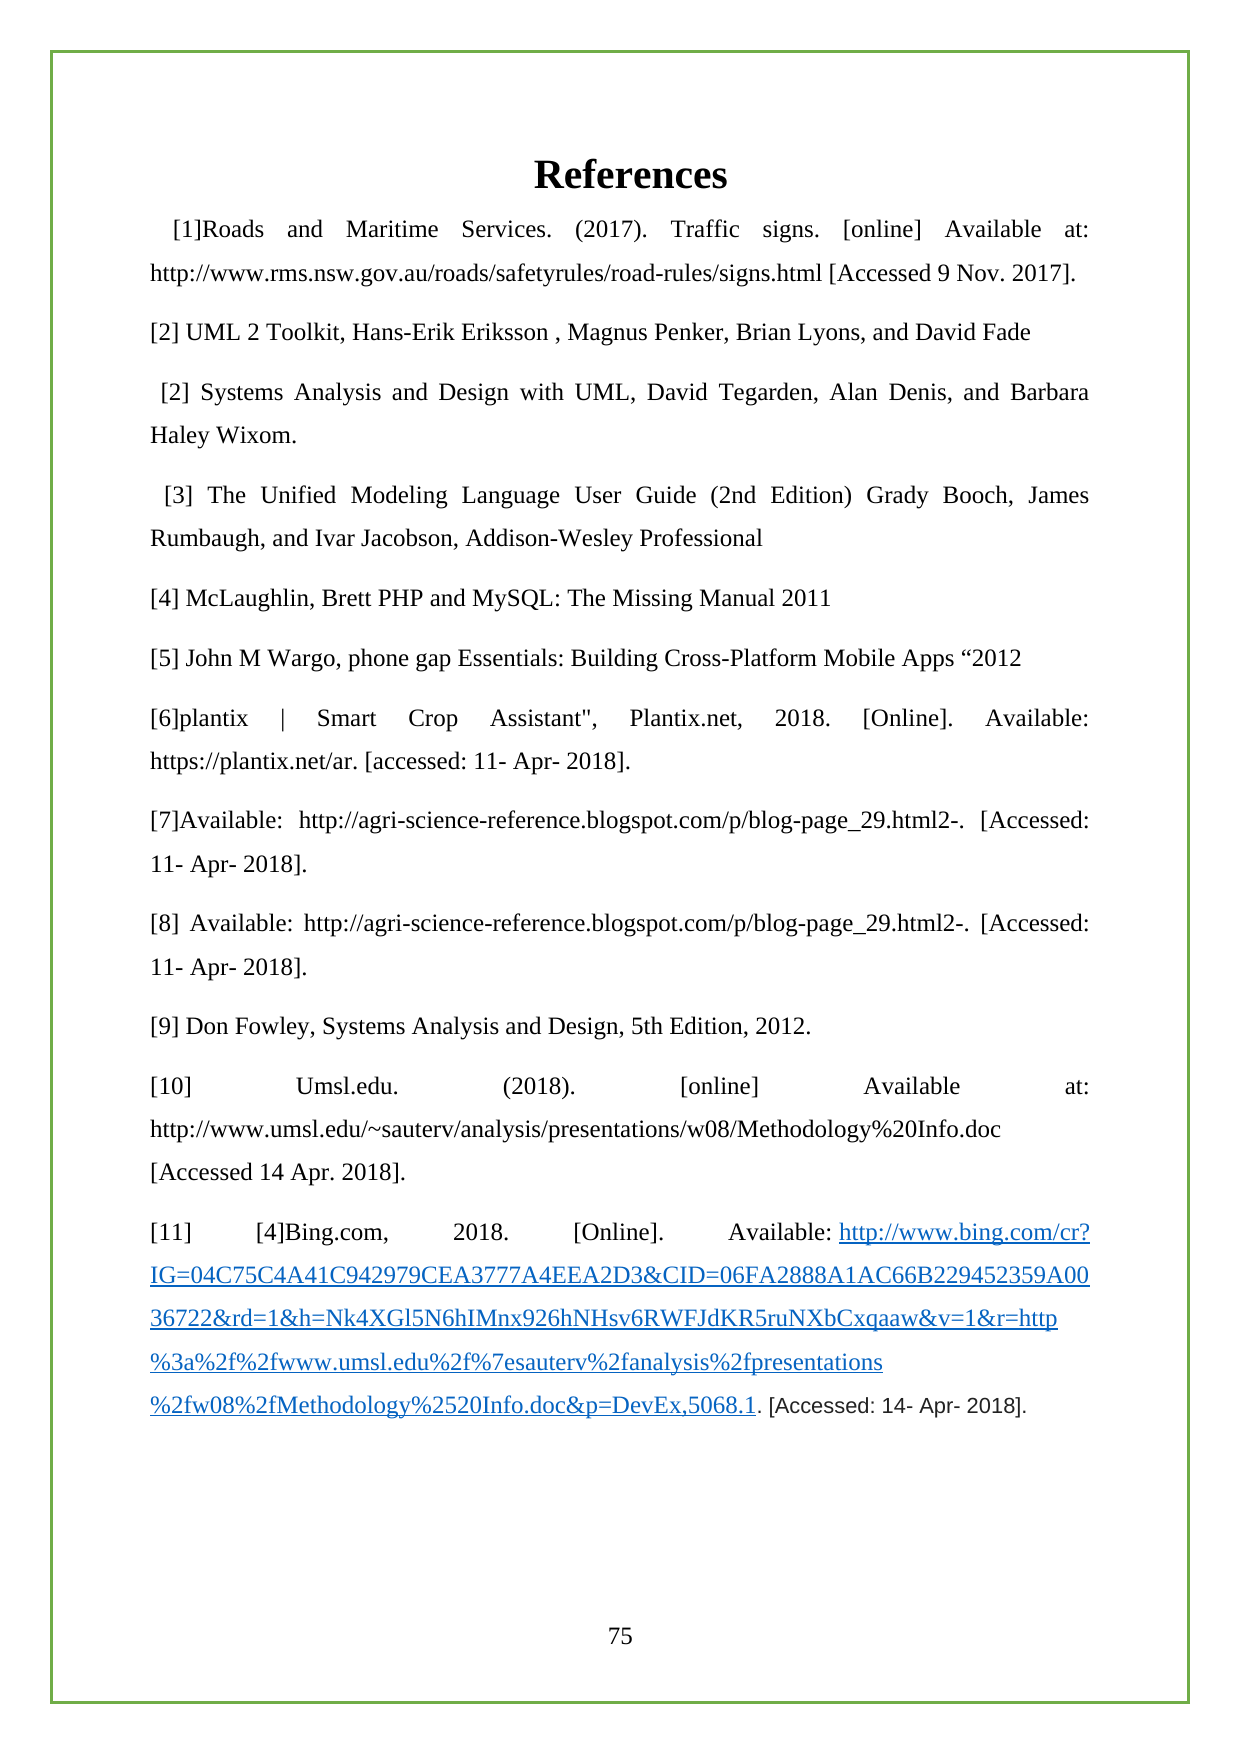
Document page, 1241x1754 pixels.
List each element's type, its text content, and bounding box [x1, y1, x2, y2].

text [1]Roads and Maritime Services. (2017). Traffic signs. [online] Available at: http://www.rms.nsw.gov.au/roads/safetyrules/road-rules/signs.html [Accessed 9 Nov. 2017]. [150, 214, 1090, 286]
text [10] Umsl.edu. (2018). [online] Available at: http://www.umsl.edu/~sauterv/analysis/presentations/w08/Methodology%20Info.doc [Accessed 14 Apr. 2018]. [150, 1071, 1090, 1186]
text [7]Available: http://agri-science-reference.blogspot.com/p/blog-page_29.html2-. [Accessed: 11- Apr- 2018]. [150, 806, 1090, 877]
text [11] [4]Bing.com, 2018. [Online]. Available: http://www.bing.com/cr?IG=04C75C4A41C942979CEA3777A4EEA2D3&CID=06FA2888A1AC66B229452359A0036722&rd=1&h=Nk4XGl5N6hIMnx926hNHsv6RWFJdKR5ruNXbCxqaaw&v=1&r=http%3a%2f%2fwww.umsl.edu%2f%7esauterv%2fanalysis%2fpresentations%2fw08%2fMethodology%2520Info.doc&p=DevEx,5068.1. [Accessed: 14- Apr- 2018]. [150, 1217, 1090, 1285]
text [8] Available: http://agri-science-reference.blogspot.com/p/blog-page_29.html2-. [Accessed: 11- Apr- 2018]. [150, 908, 1090, 980]
subtitle References [150, 150, 1090, 198]
text [5] John M Wargo, phone gap Essentials: Building Cross-Platform Mobile Apps “2012 [150, 643, 1090, 672]
text [9] Don Fowley, Systems Analysis and Design, 5th Edition, 2012. [150, 1011, 1090, 1040]
text [2] UML 2 Toolkit, Hans-Erik Eriksson , Magnus Penker, Brian Lyons, and David Fade [150, 317, 1090, 346]
text [2] Systems Analysis and Design with UML, David Tegarden, Alan Denis, and Barbara Haley Wixom. [150, 377, 1090, 449]
text [6]plantix | Smart Crop Assistant", Plantix.net, 2018. [Online]. Available: https://plantix.net/ar. [accessed: 11- Apr- 2018]. [150, 703, 1090, 774]
text [3] The Unified Modeling Language User Guide (2nd Edition) Grady Booch, James Rumbaugh, and Ivar Jacobson, Addison-Wesley Professional [150, 480, 1090, 552]
text [4] McLaughlin, Brett PHP and MySQL: The Missing Manual 2011 [150, 583, 1090, 612]
text [11] [4]Bing.com, 2018. [Online]. Available: http://www.bing.com/cr?IG=04C75C4A41C942979CEA3777A4EEA2D3&CID=06FA2888A1AC66B229452359A0036722&rd=1&h=Nk4XGl5N6hIMnx926hNHsv6RWFJdKR5ruNXbCxqaaw&v=1&r=http%3a%2f%2fwww.umsl.edu%2f%7esauterv%2fanalysis%2fpresentations%2fw08%2fMethodology%2520Info.doc&p=DevEx,5068.1. [Accessed: 14- Apr- 2018]. [150, 1287, 1090, 1418]
